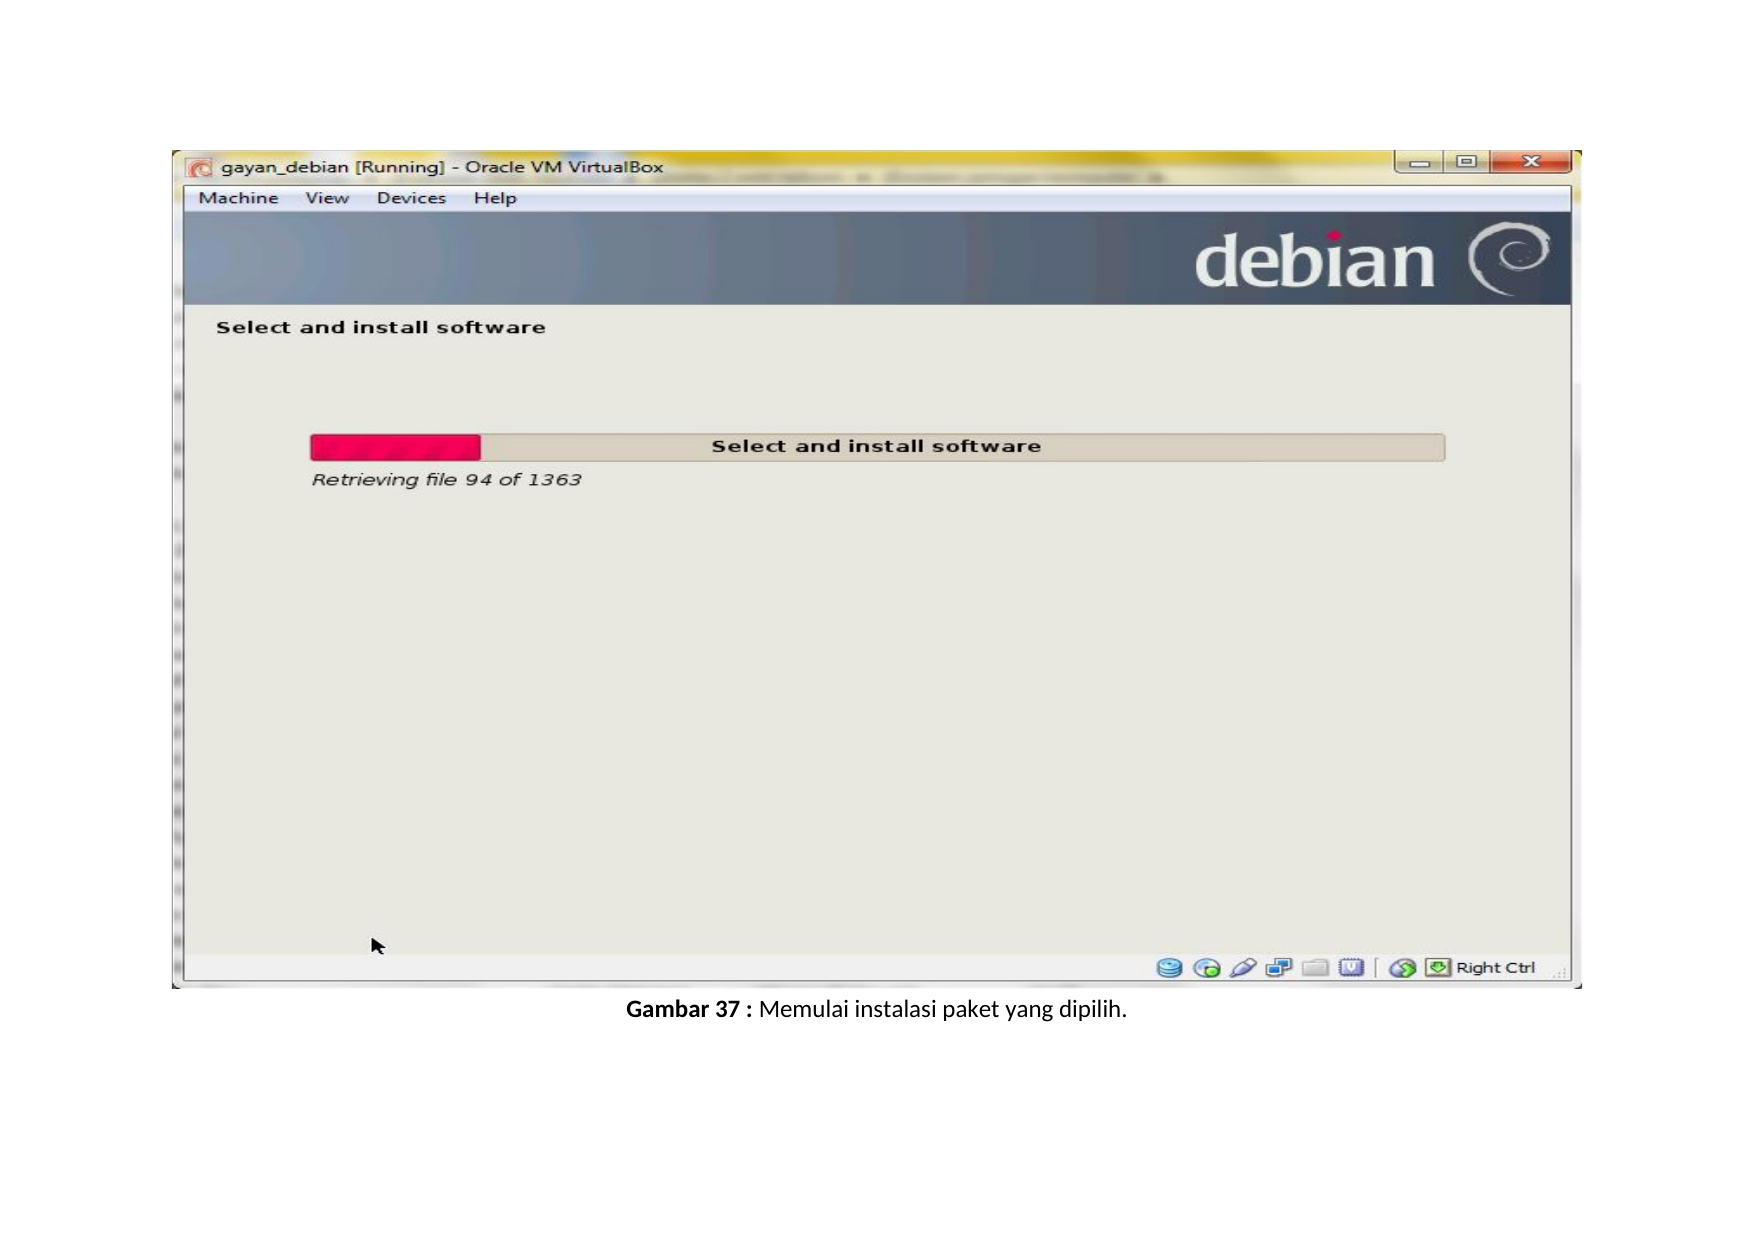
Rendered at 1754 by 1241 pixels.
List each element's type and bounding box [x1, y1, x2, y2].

text [150, 150, 1604, 1024]
picture [171, 150, 1583, 989]
